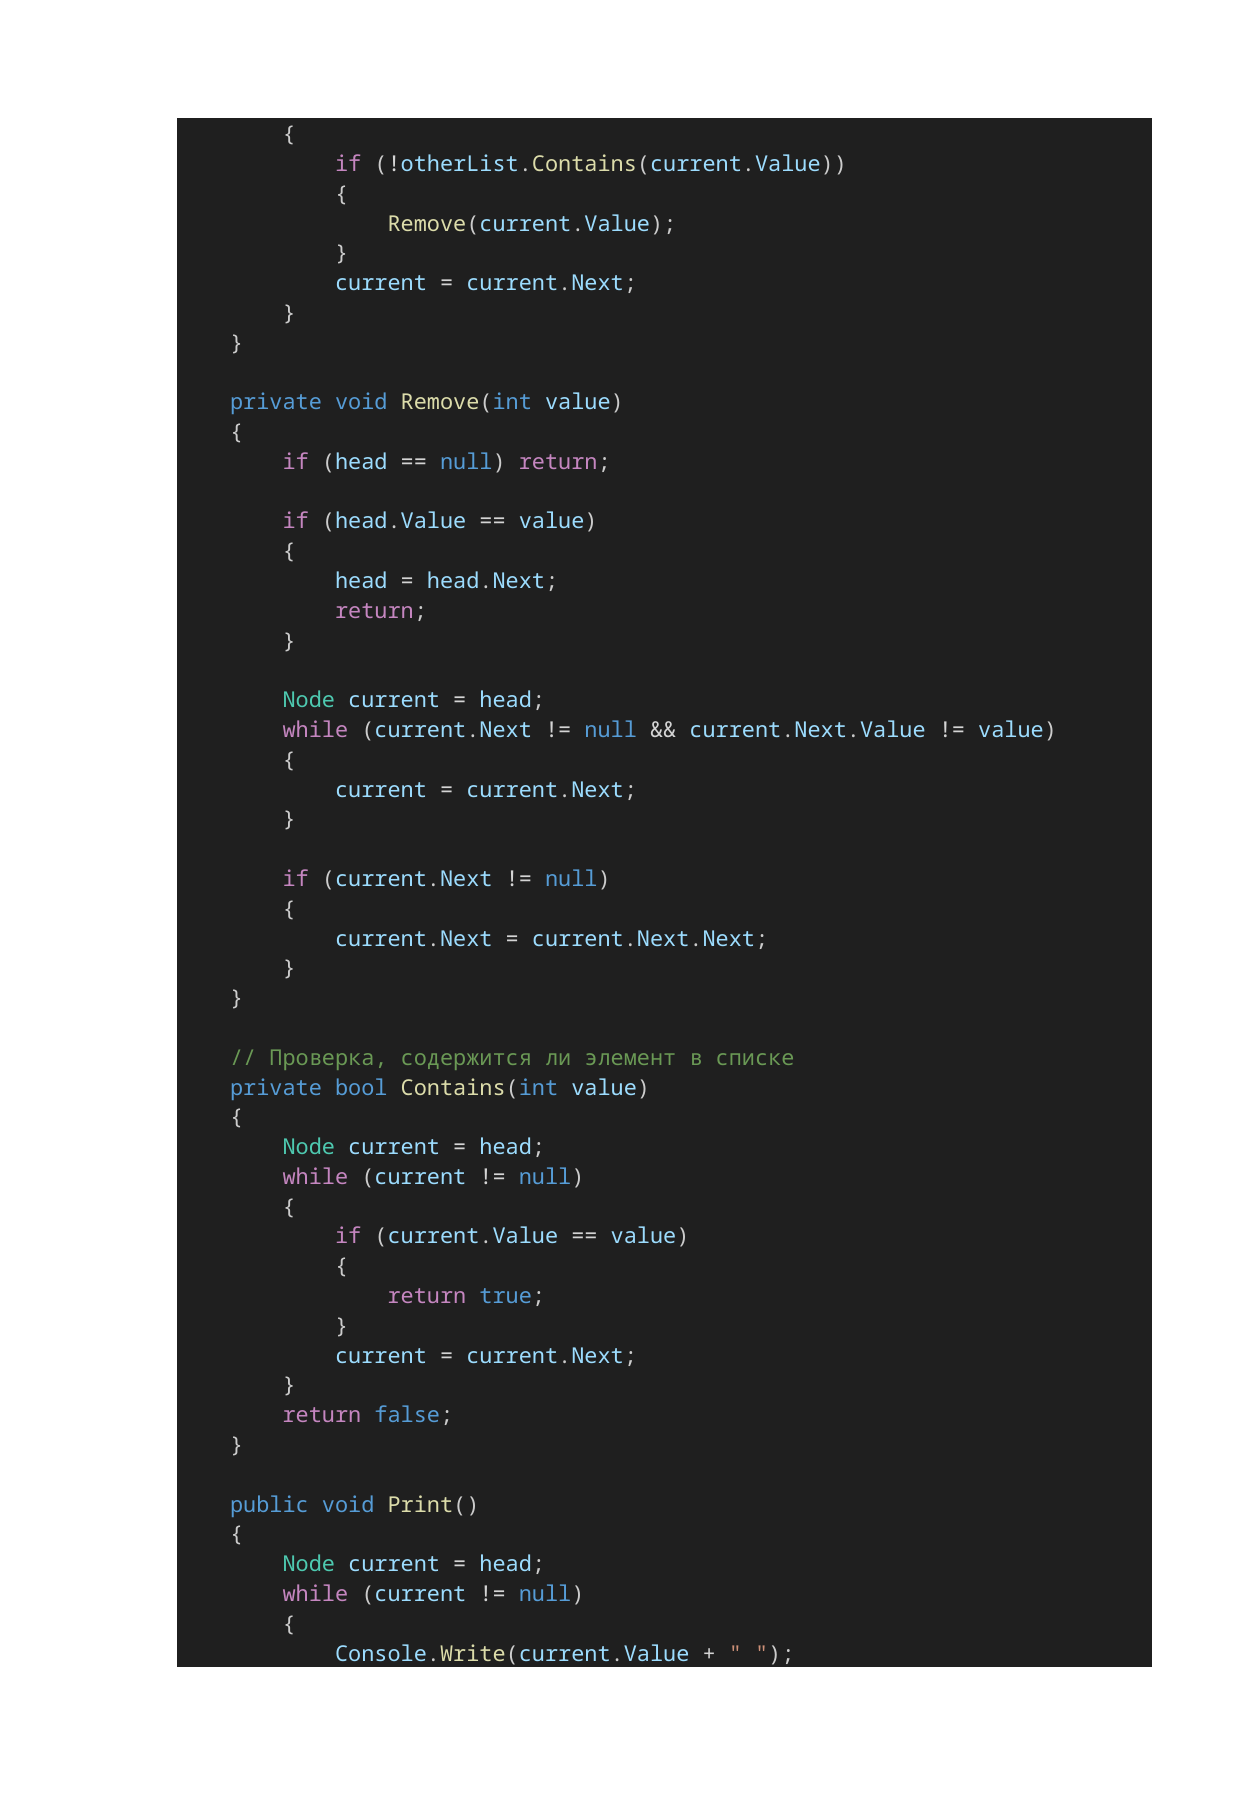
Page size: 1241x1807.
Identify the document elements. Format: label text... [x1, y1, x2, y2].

text { [177, 1101, 1152, 1131]
text { [177, 1608, 1152, 1637]
text { [177, 178, 1152, 207]
text } [177, 982, 1152, 1012]
text public void Print() [177, 1488, 1152, 1518]
text } [177, 327, 1152, 356]
text Node current = head; [177, 684, 1152, 714]
text } [177, 297, 1152, 327]
text private bool Contains(int value) [177, 1071, 1152, 1101]
text } [177, 803, 1152, 833]
text { [177, 1191, 1152, 1220]
text { [177, 744, 1152, 773]
text current = current.Next; [177, 1339, 1152, 1369]
text // Проверка, содержится ли элемент в списке [177, 1042, 1152, 1071]
text } [177, 1369, 1152, 1399]
text { [177, 118, 1152, 148]
text { [177, 416, 1152, 446]
text private void Remove(int value) [177, 386, 1152, 416]
text { [177, 893, 1152, 922]
text return false; [177, 1399, 1152, 1429]
text Remove(current.Value); [177, 207, 1152, 237]
text { [177, 535, 1152, 565]
text { [177, 1518, 1152, 1548]
text head = head.Next; [177, 565, 1152, 595]
text if (!otherList.Contains(current.Value)) [177, 148, 1152, 178]
text current.Next = current.Next.Next; [177, 922, 1152, 952]
text Node current = head; [177, 1548, 1152, 1578]
text } [177, 1429, 1152, 1459]
text return true; [177, 1280, 1152, 1310]
text if (head == null) return; [177, 446, 1152, 476]
text if (head.Value == value) [177, 505, 1152, 535]
text } [177, 1310, 1152, 1339]
text Node current = head; [177, 1131, 1152, 1161]
text while (current != null) [177, 1161, 1152, 1191]
text current = current.Next; [177, 773, 1152, 803]
text if (current.Value == value) [177, 1220, 1152, 1250]
text while (current != null) [177, 1578, 1152, 1608]
text current = current.Next; [177, 267, 1152, 297]
text if (current.Next != null) [177, 863, 1152, 893]
text } [177, 624, 1152, 654]
text { [177, 1250, 1152, 1280]
text while (current.Next != null && current.Next.Value != value) [177, 714, 1152, 744]
text } [177, 237, 1152, 267]
text } [177, 952, 1152, 982]
text Console.Write(current.Value + " "); [177, 1637, 1152, 1667]
text return; [177, 595, 1152, 624]
